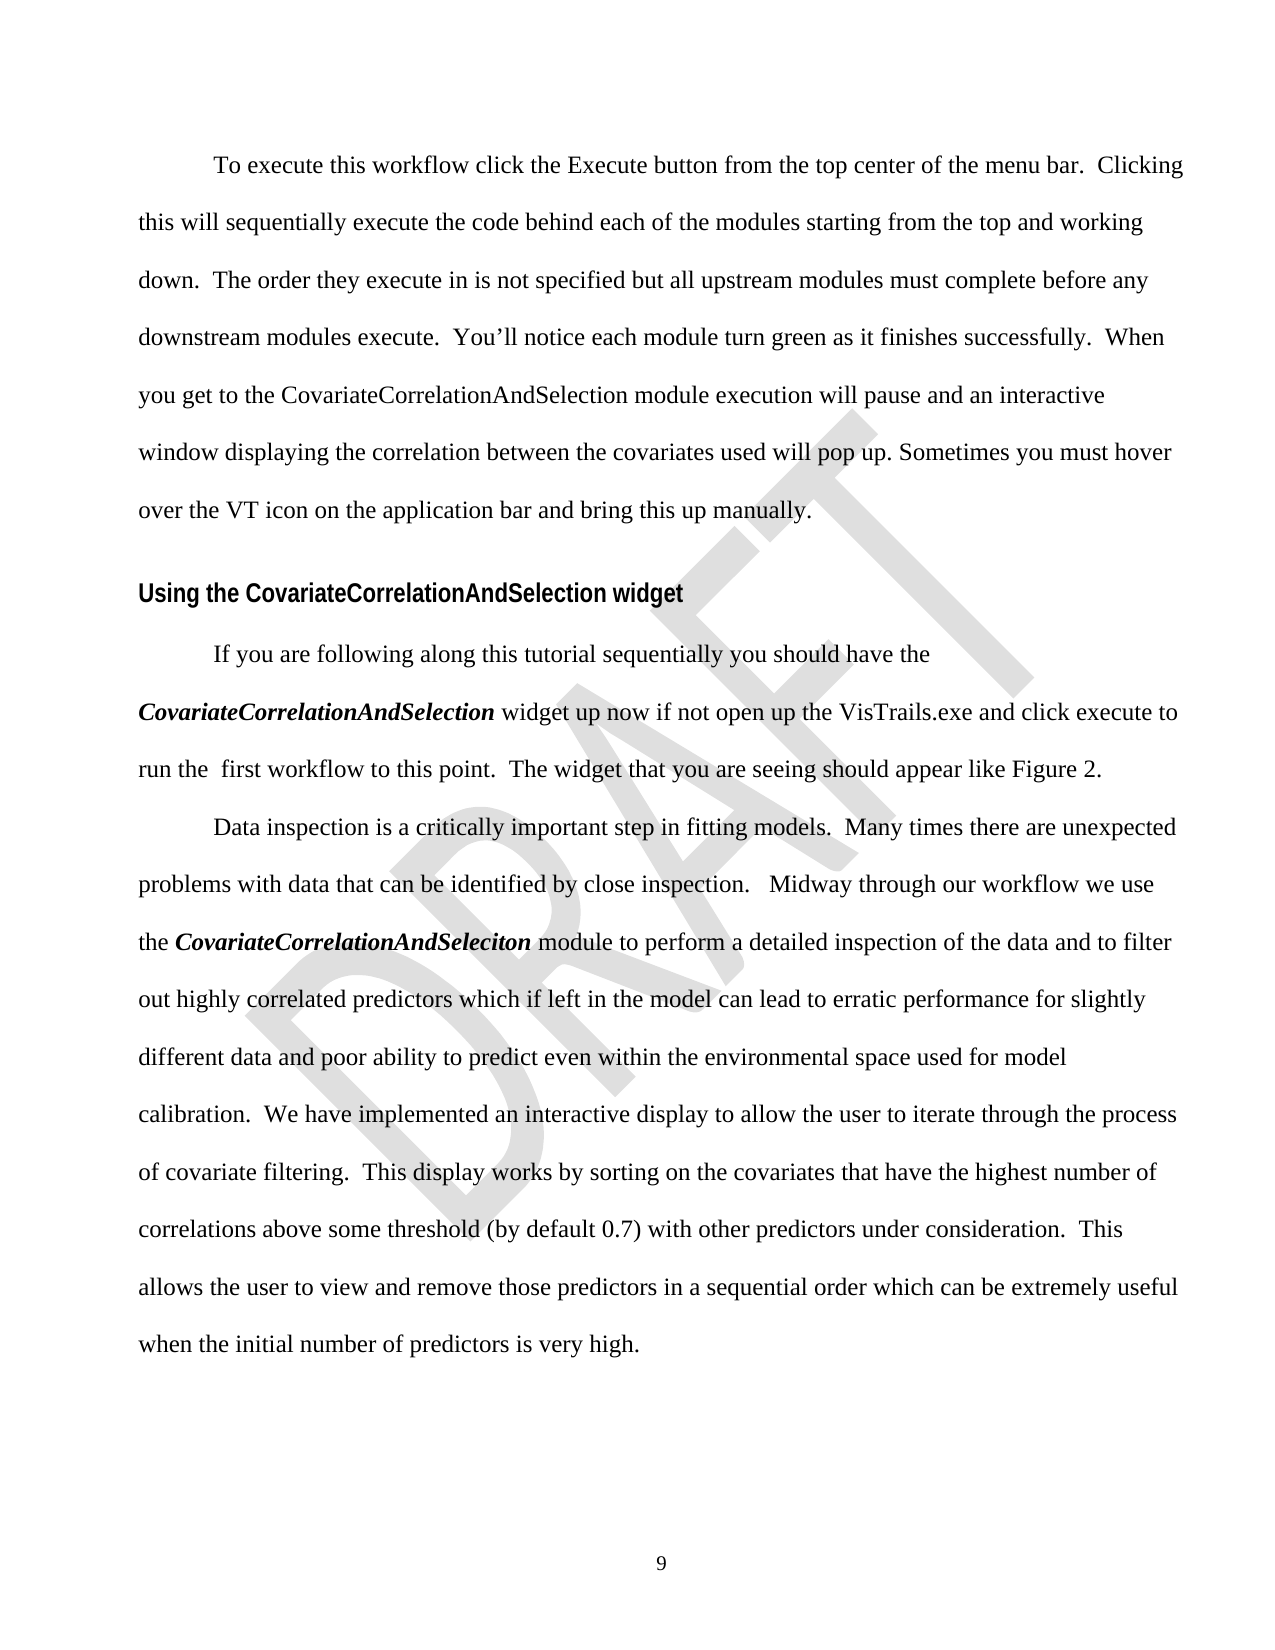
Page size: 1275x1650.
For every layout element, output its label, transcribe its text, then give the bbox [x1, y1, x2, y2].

subtitle Using the CovariateCorrelationAndSelection widget [138, 577, 1185, 608]
text To execute this workflow click the Execute button from the top center of the menu bar. Clicking this will sequentially execute the code behind each of the modules starting from the top and working down. The order they execute in is not specified but all upstream modules must complete before any downstream modules execute. You’ll notice each module turn green as it finishes successfully. When you get to the CovariateCorrelationAndSelection module execution will pause and an interactive window displaying the correlation between the covariates used will pop up. Sometimes you must hover over the VT icon on the application bar and bring this up manually. [138, 150, 1185, 524]
text If you are following along this tutorial sequentially you should have the CovariateCorrelationAndSelection widget up now if not open up the VisTrails.exe and click execute to run the first workflow to this point. The widget that you are seeing should appear like Figure 2. [138, 639, 1185, 783]
text Data inspection is a critically important step in fitting models. Many times there are unexpected problems with data that can be identified by close inspection. Midway through our workflow we use the CovariateCorrelationAndSeleciton module to perform a detailed inspection of the data and to filter out highly correlated predictors which if left in the model can lead to erratic performance for slightly different data and poor ability to predict even within the environmental space used for model calibration. We have implemented an interactive display to allow the user to iterate through the process of covariate filtering. This display works by sorting on the covariates that have the highest number of correlations above some threshold (by default 0.7) with other predictors under consideration. This allows the user to view and remove those predictors in a sequential order which can be extremely useful when the initial number of predictors is very high. [138, 812, 1185, 1358]
